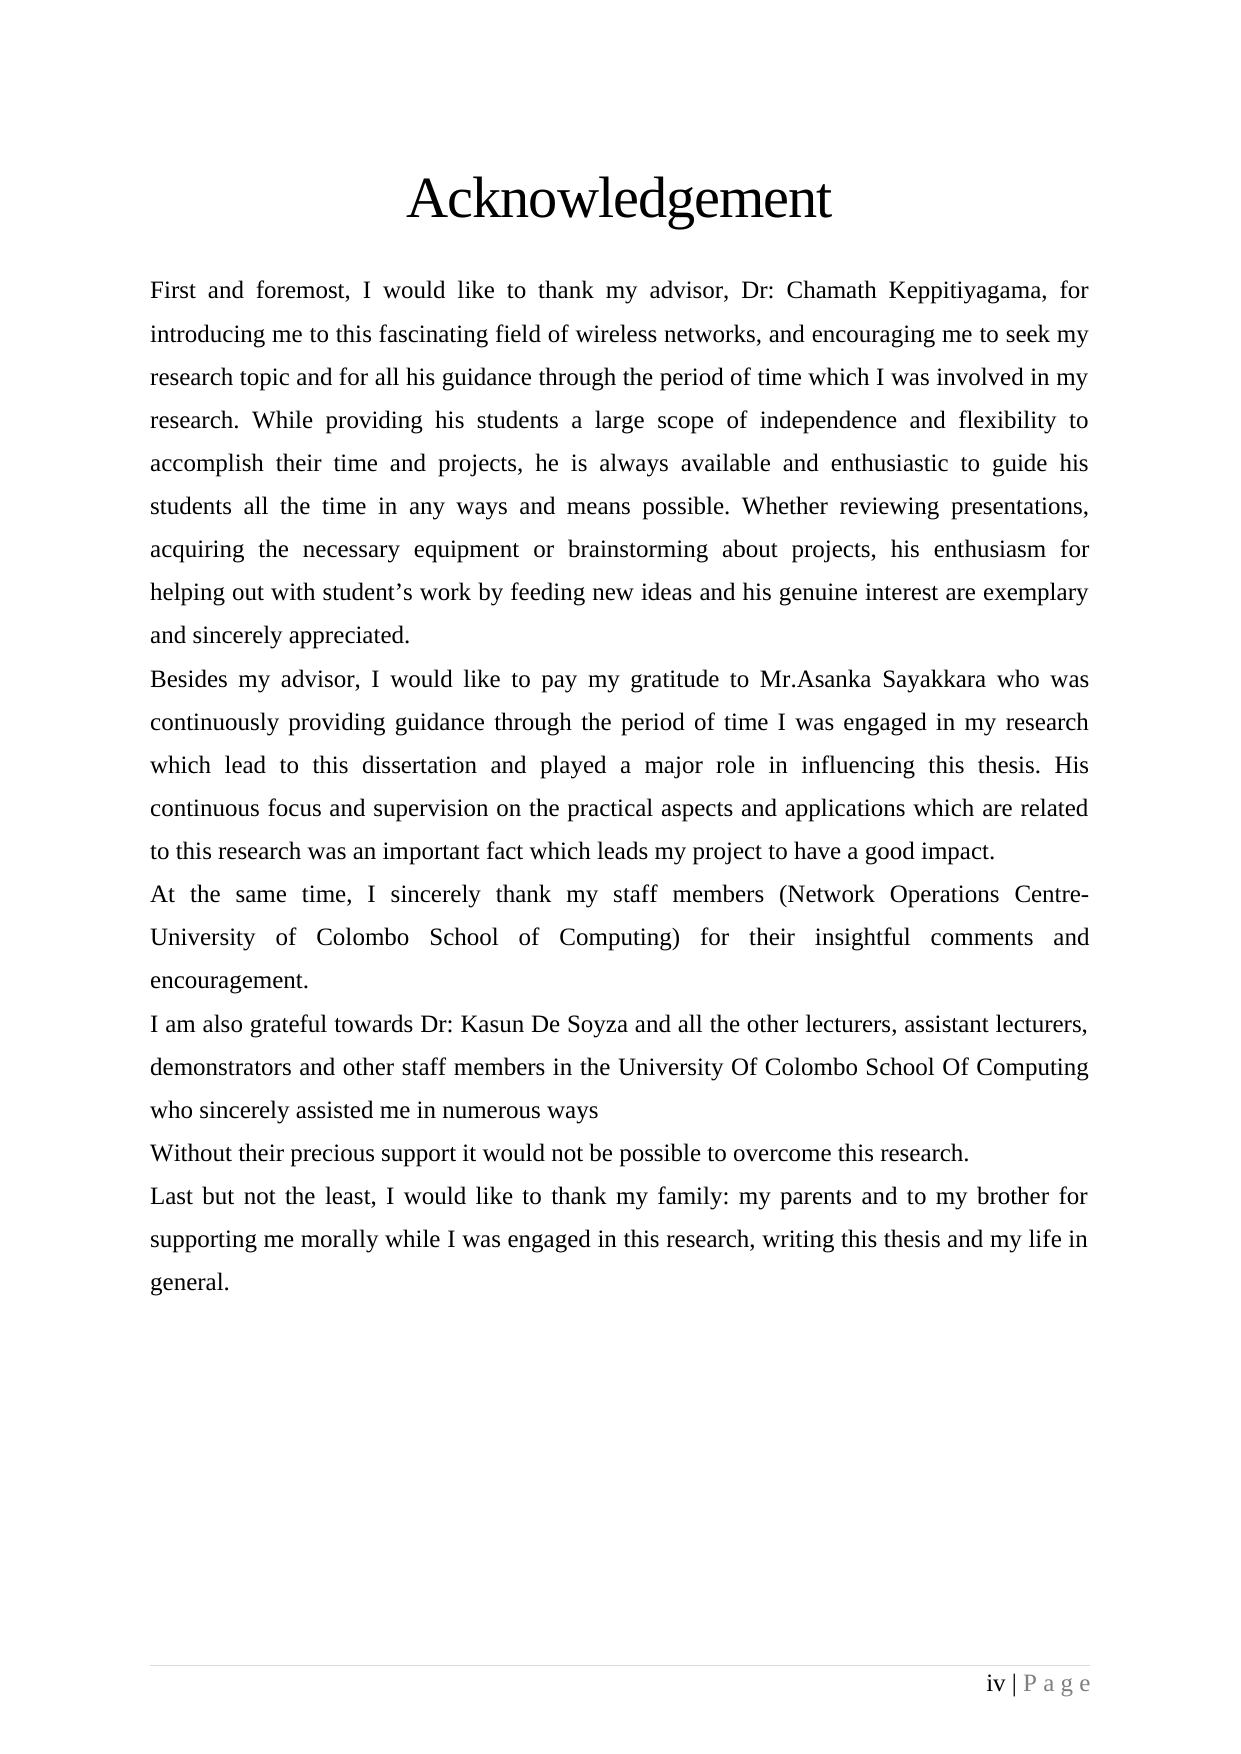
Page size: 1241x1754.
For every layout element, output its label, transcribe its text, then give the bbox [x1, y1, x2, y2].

text Last but not the least, I would like to thank my family: my parents and to my brother for supporting me morally while I was engaged in this research, writing this thesis and my life in general. [150, 1181, 1090, 1296]
title Acknowledgement [150, 162, 1090, 229]
text Besides my advisor, I would like to pay my gratitude to Mr.Asanka Sayakkara who was continuously providing guidance through the period of time I was engaged in my research which lead to this dissertation and played a major role in influencing this thesis. His continuous focus and supervision on the practical aspects and applications which are related to this research was an important fact which leads my project to have a good impact. [150, 664, 1090, 865]
text First and foremost, I would like to thank my advisor, Dr: Chamath Keppitiyagama, for introducing me to this fascinating field of wireless networks, and encouraging me to seek my research topic and for all his guidance through the period of time which I was involved in my research. While providing his students a large scope of independence and flexibility to accomplish their time and projects, he is always available and enthusiastic to guide his students all the time in any ways and means possible. Whether reviewing presentations, acquiring the necessary equipment or brainstorming about projects, his enthusiasm for helping out with student’s work by feeding new ideas and his genuine interest are exemplary and sincerely appreciated. [150, 276, 1090, 649]
text At the same time, I sincerely thank my staff members (Network Operations Centre- University of Colombo School of Computing) for their insightful comments and encouragement. [150, 879, 1090, 994]
text Without their precious support it would not be possible to overcome this research. [150, 1138, 1090, 1167]
text I am also grateful towards Dr: Kasun De Soyza and all the other lecturers, assistant lecturers, demonstrators and other staff members in the University Of Colombo School Of Computing who sincerely assisted me in numerous ways [150, 1009, 1090, 1124]
